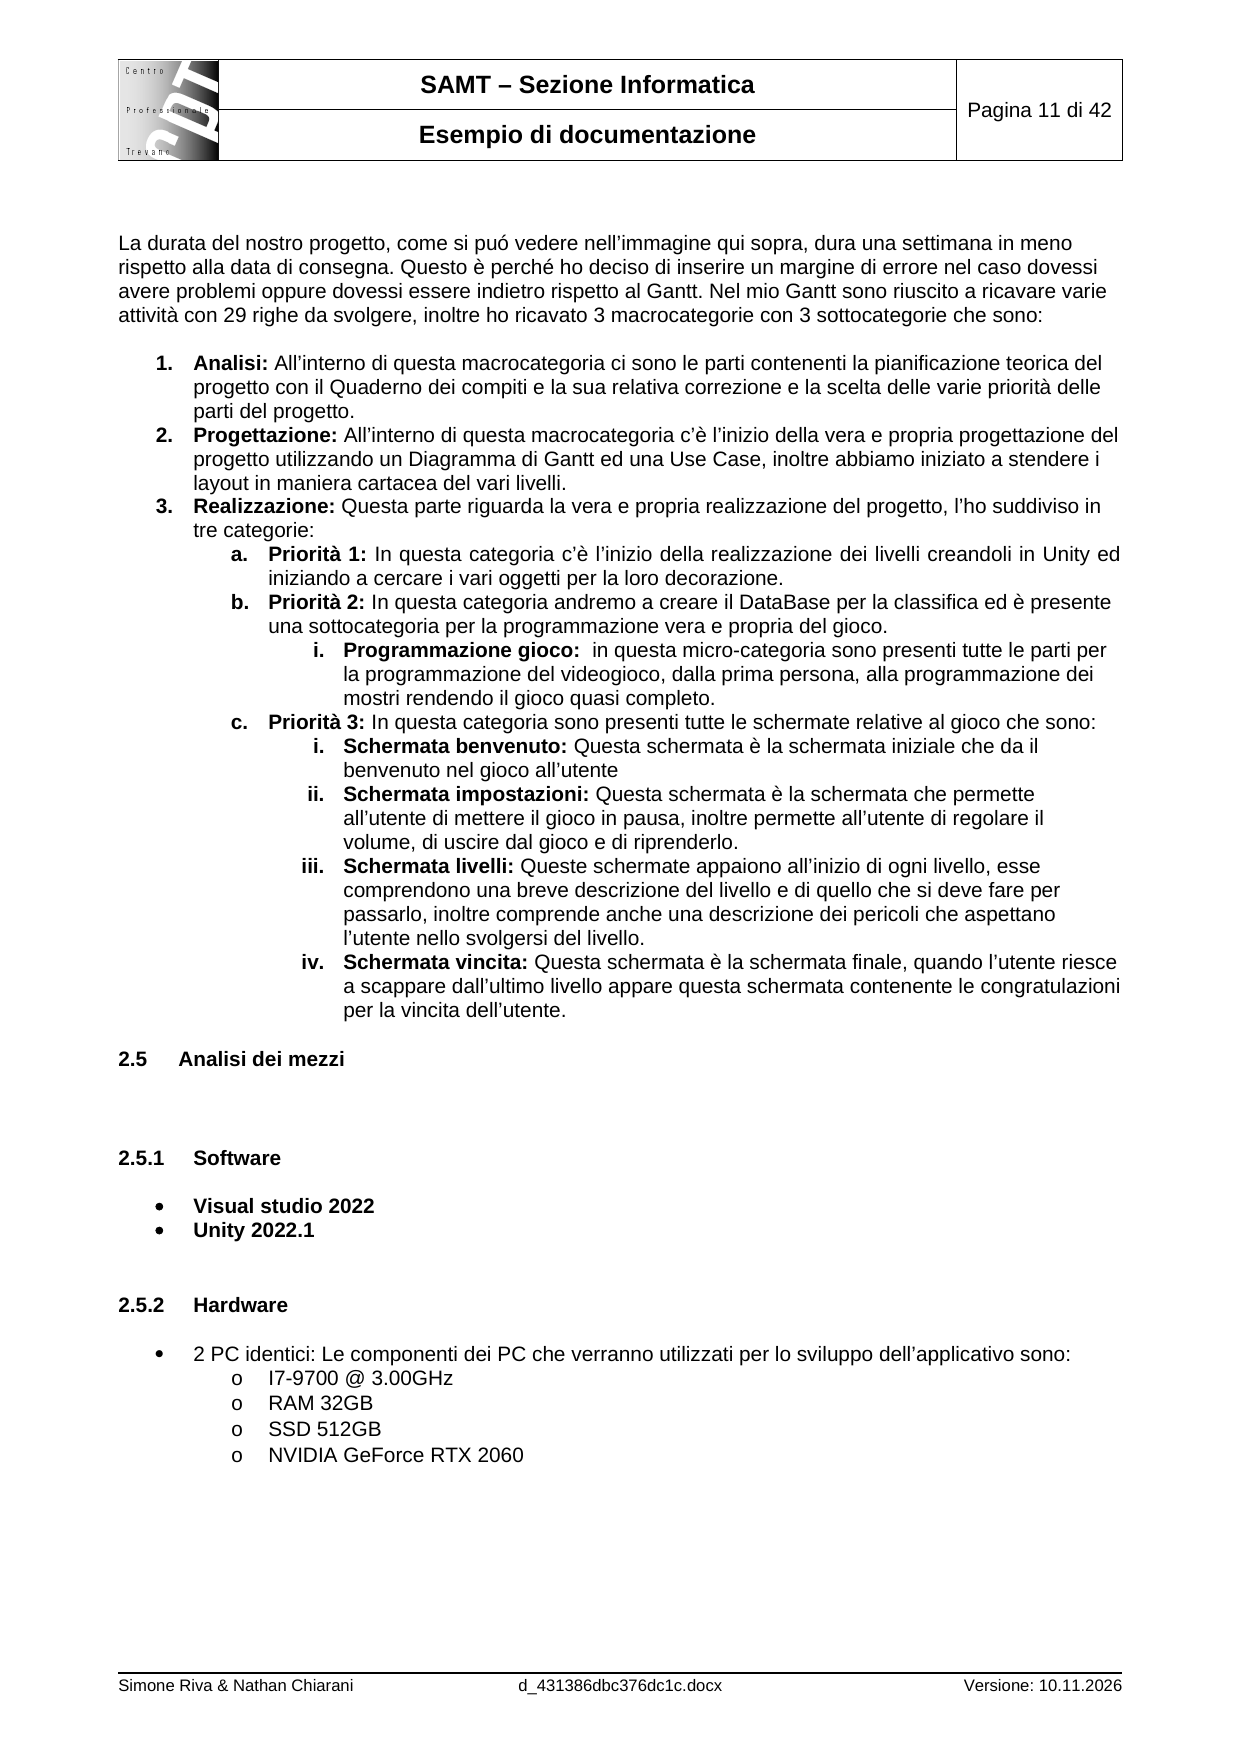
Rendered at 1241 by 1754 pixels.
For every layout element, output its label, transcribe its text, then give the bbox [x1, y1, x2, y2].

subtitle Analisi dei mezzi [118, 1046, 1122, 1070]
list I7-9700 @ 3.00GHz [231, 1365, 1122, 1391]
list SSD 512GB [231, 1417, 1122, 1443]
list Unity 2022.1 [156, 1218, 1122, 1242]
subtitle Software [118, 1145, 1122, 1169]
list Priorità 2: In questa categoria andremo a creare il DataBase per la classifica ed è presente una sottocategoria per la programmazione vera e propria del gioco. [231, 590, 1122, 638]
text La durata del nostro progetto, come si puó vedere nell’immagine qui sopra, dura una settimana in meno rispetto alla data di consegna. Questo è perché ho deciso di inserire un margine di errore nel caso dovessi avere problemi oppure dovessi essere indietro rispetto al Gantt. Nel mio Gantt sono riuscito a ricavare varie attività con 29 righe da svolgere, inoltre ho ricavato 3 macrocategorie con 3 sottocategorie che sono: [118, 231, 1122, 327]
list Realizzazione: Questa parte riguarda la vera e propria realizzazione del progetto, l’ho suddiviso in tre categorie: [156, 494, 1122, 542]
list Visual studio 2022 [156, 1194, 1122, 1218]
list Schermata impostazioni: Questa schermata è la schermata che permette all’utente di mettere il gioco in pausa, inoltre permette all’utente di regolare il volume, di uscire dal gioco e di riprenderlo. [324, 782, 1122, 854]
picture [118, 60, 219, 160]
subtitle Hardware [118, 1292, 1122, 1316]
list NVIDIA GeForce RTX 2060 [231, 1443, 1122, 1469]
list Analisi: All’interno di questa macrocategoria ci sono le parti contenenti la pianificazione teorica del progetto con il Quaderno dei compiti e la sua relativa correzione e la scelta delle varie priorità delle parti del progetto. [156, 351, 1122, 422]
list Schermata vincita: Questa schermata è la schermata finale, quando l’utente riesce a scappare dall’ultimo livello appare questa schermata contenente le congratulazioni per la vincita dell’utente. [324, 949, 1122, 1021]
list Priorità 3: In questa categoria sono presenti tutte le schermate relative al gioco che sono: [231, 710, 1122, 734]
list 2 PC identici: Le componenti dei PC che verranno utilizzati per lo sviluppo dell’applicativo sono: [156, 1341, 1122, 1365]
list Priorità 1: In questa categoria c’è l’inizio della realizzazione dei livelli creandoli in Unity ed iniziando a cercare i vari oggetti per la loro decorazione. [231, 542, 1122, 590]
list RAM 32GB [231, 1391, 1122, 1417]
list Schermata livelli: Queste schermate appaiono all’inizio di ogni livello, esse comprendono una breve descrizione del livello e di quello che si deve fare per passarlo, inoltre comprende anche una descrizione dei pericoli che aspettano l’utente nello svolgersi del livello. [324, 854, 1122, 949]
list Programmazione gioco: in questa micro-categoria sono presenti tutte le parti per la programmazione del videogioco, dalla prima persona, alla programmazione dei mostri rendendo il gioco quasi completo. [324, 638, 1122, 710]
list Progettazione: All’interno di questa macrocategoria c’è l’inizio della vera e propria progettazione del progetto utilizzando un Diagramma di Gantt ed una Use Case, inoltre abbiamo iniziato a stendere i layout in maniera cartacea del vari livelli. [156, 422, 1122, 494]
list Schermata benvenuto: Questa schermata è la schermata iniziale che da il benvenuto nel gioco all’utente [324, 734, 1122, 782]
